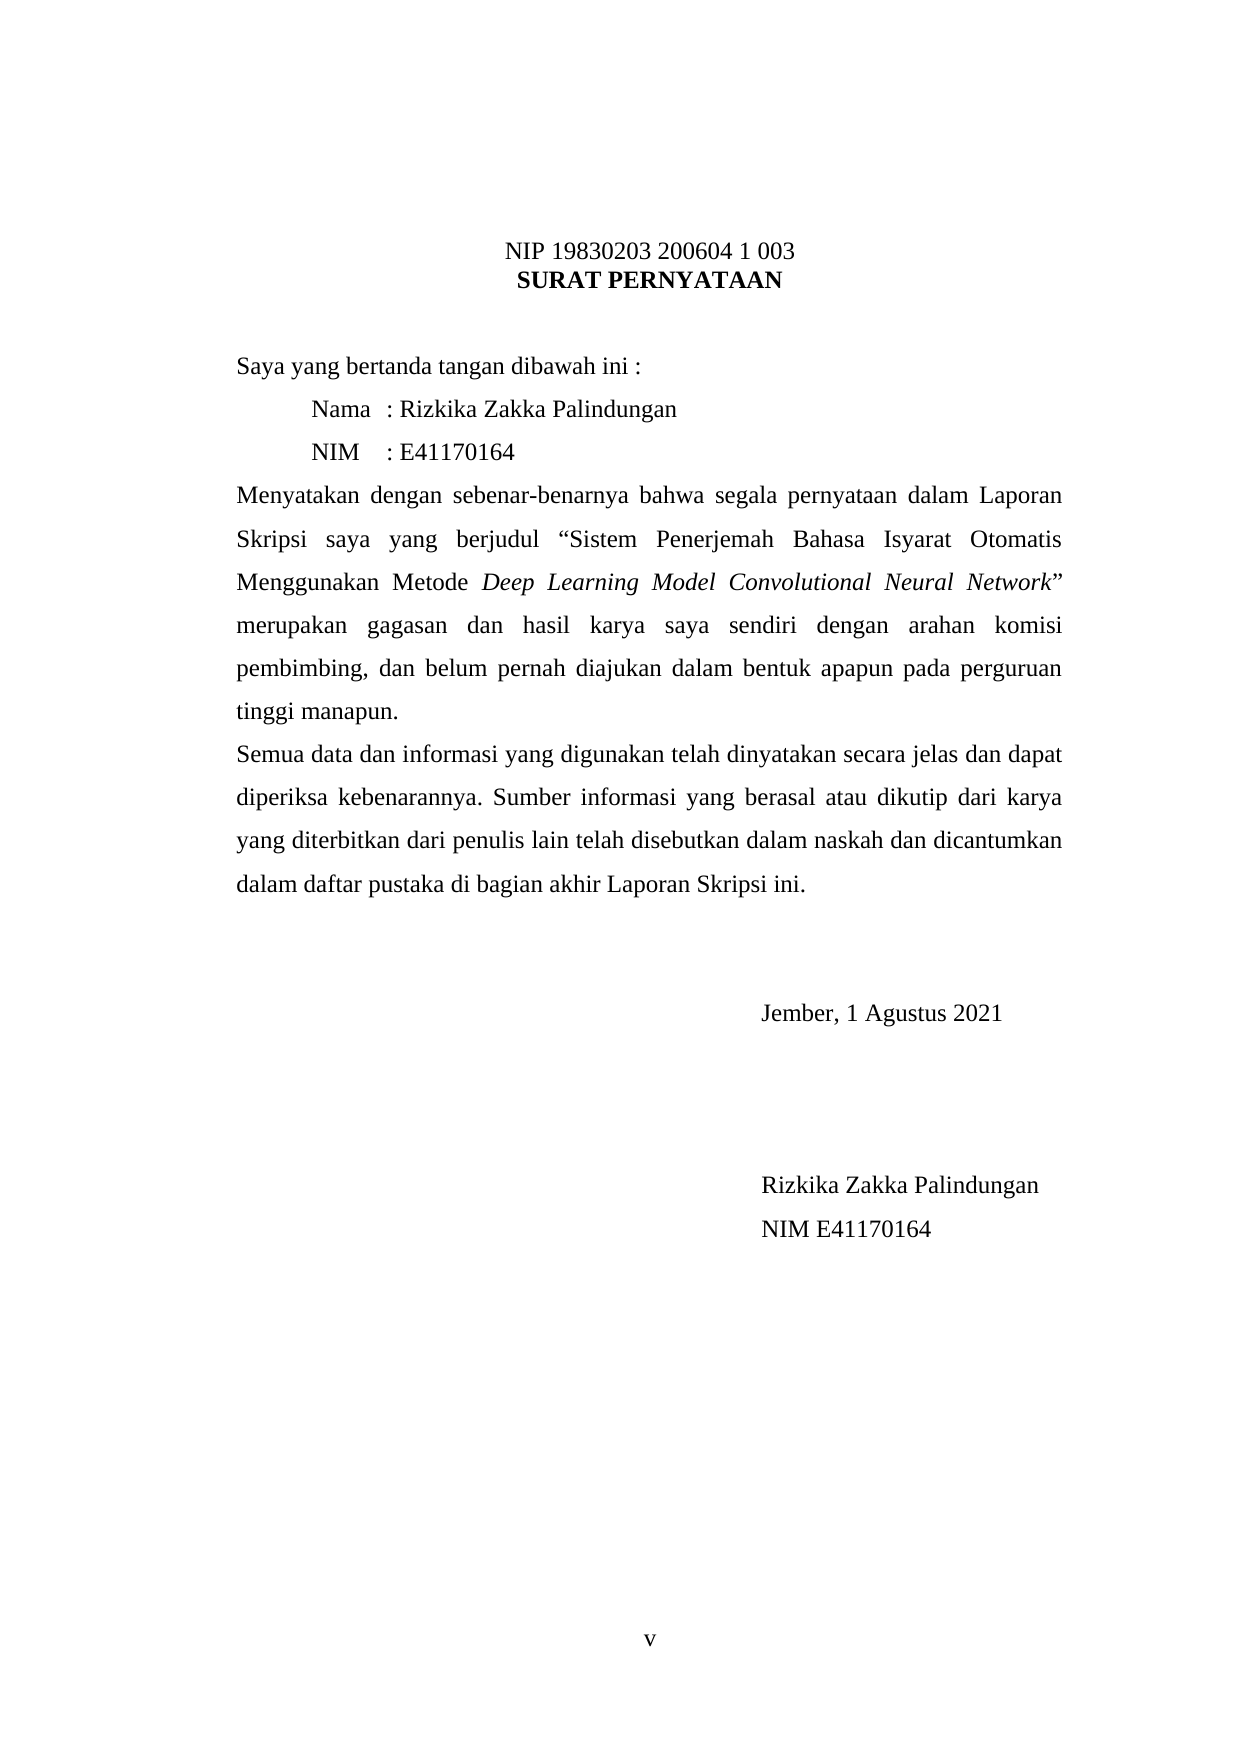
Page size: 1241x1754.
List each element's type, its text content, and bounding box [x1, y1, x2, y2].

text NIM : E41170164 [236, 437, 1063, 466]
subtitle SURAT PERNYATAAN [236, 265, 1063, 294]
text Nama : Rizkika Zakka Palindungan [236, 394, 1063, 423]
text Jember, 1 Agustus 2021 [761, 998, 1063, 1027]
text Saya yang bertanda tangan dibawah ini : [236, 351, 1063, 380]
text Semua data dan informasi yang digunakan telah dinyatakan secara jelas dan dapat diperiksa kebenarannya. Sumber informasi yang berasal atau dikutip dari karya yang diterbitkan dari penulis lain telah disebutkan dalam naskah dan dicantumkan dalam daftar pustaka di bagian akhir Laporan Skripsi ini. [236, 739, 1063, 897]
text NIM E41170164 [761, 1214, 1063, 1242]
text Menyatakan dengan sebenar-benarnya bahwa segala pernyataan dalam Laporan Skripsi saya yang berjudul “Sistem Penerjemah Bahasa Isyarat Otomatis Menggunakan Metode Deep Learning Model Convolutional Neural Network” merupakan gagasan dan hasil karya saya sendiri dengan arahan komisi pembimbing, dan belum pernah diajukan dalam bentuk apapun pada perguruan tinggi manapun. [236, 481, 1063, 725]
text NIP 19830203 200604 1 003 [236, 236, 1063, 265]
text Rizkika Zakka Palindungan [761, 1171, 1063, 1199]
